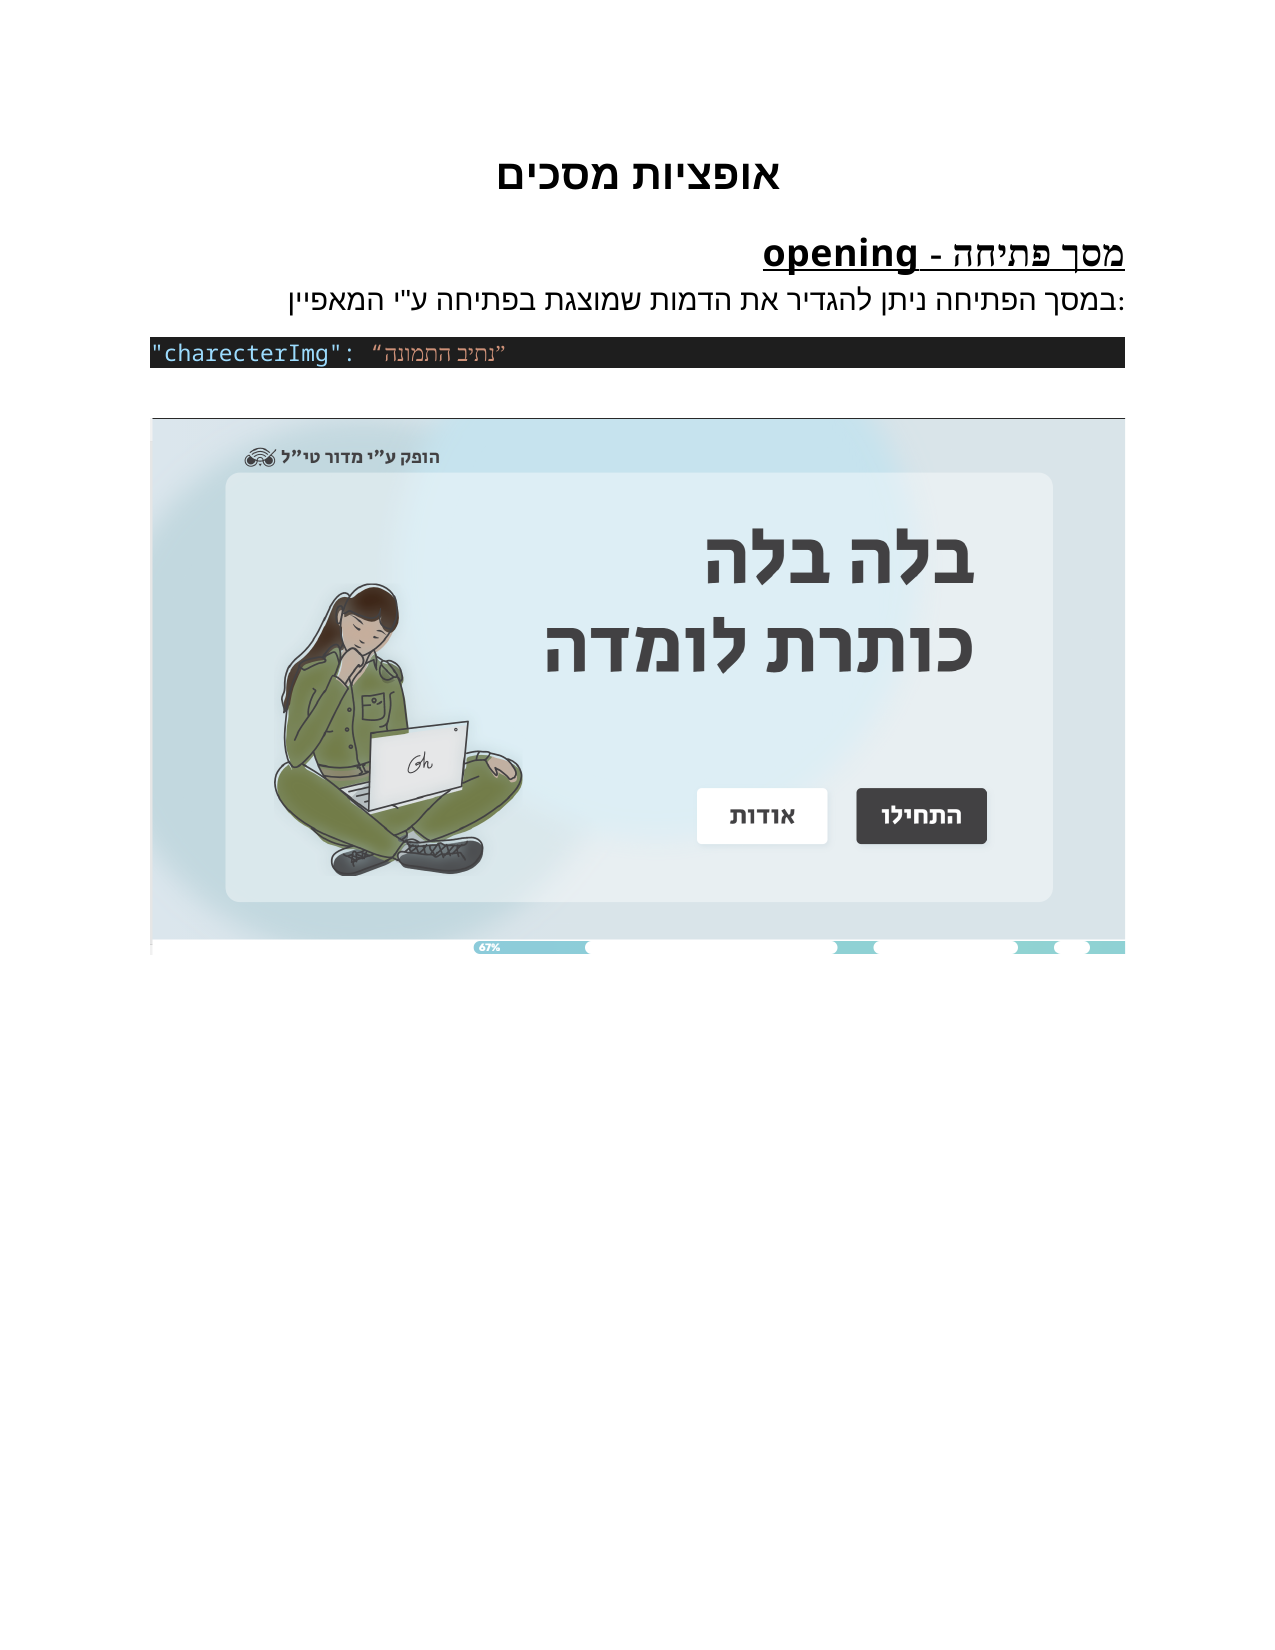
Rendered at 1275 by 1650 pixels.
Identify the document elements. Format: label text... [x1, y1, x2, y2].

text אופציות מסכים [150, 150, 1125, 198]
subtitle מסך פתיחה - opening [150, 227, 1125, 278]
picture [150, 418, 1125, 955]
text "charecterImg": “נתיב התמונה” [150, 337, 1125, 368]
text במסך הפתיחה ניתן להגדיר את הדמות שמוצגת בפתיחה ע"י המאפיין: [150, 282, 1125, 317]
